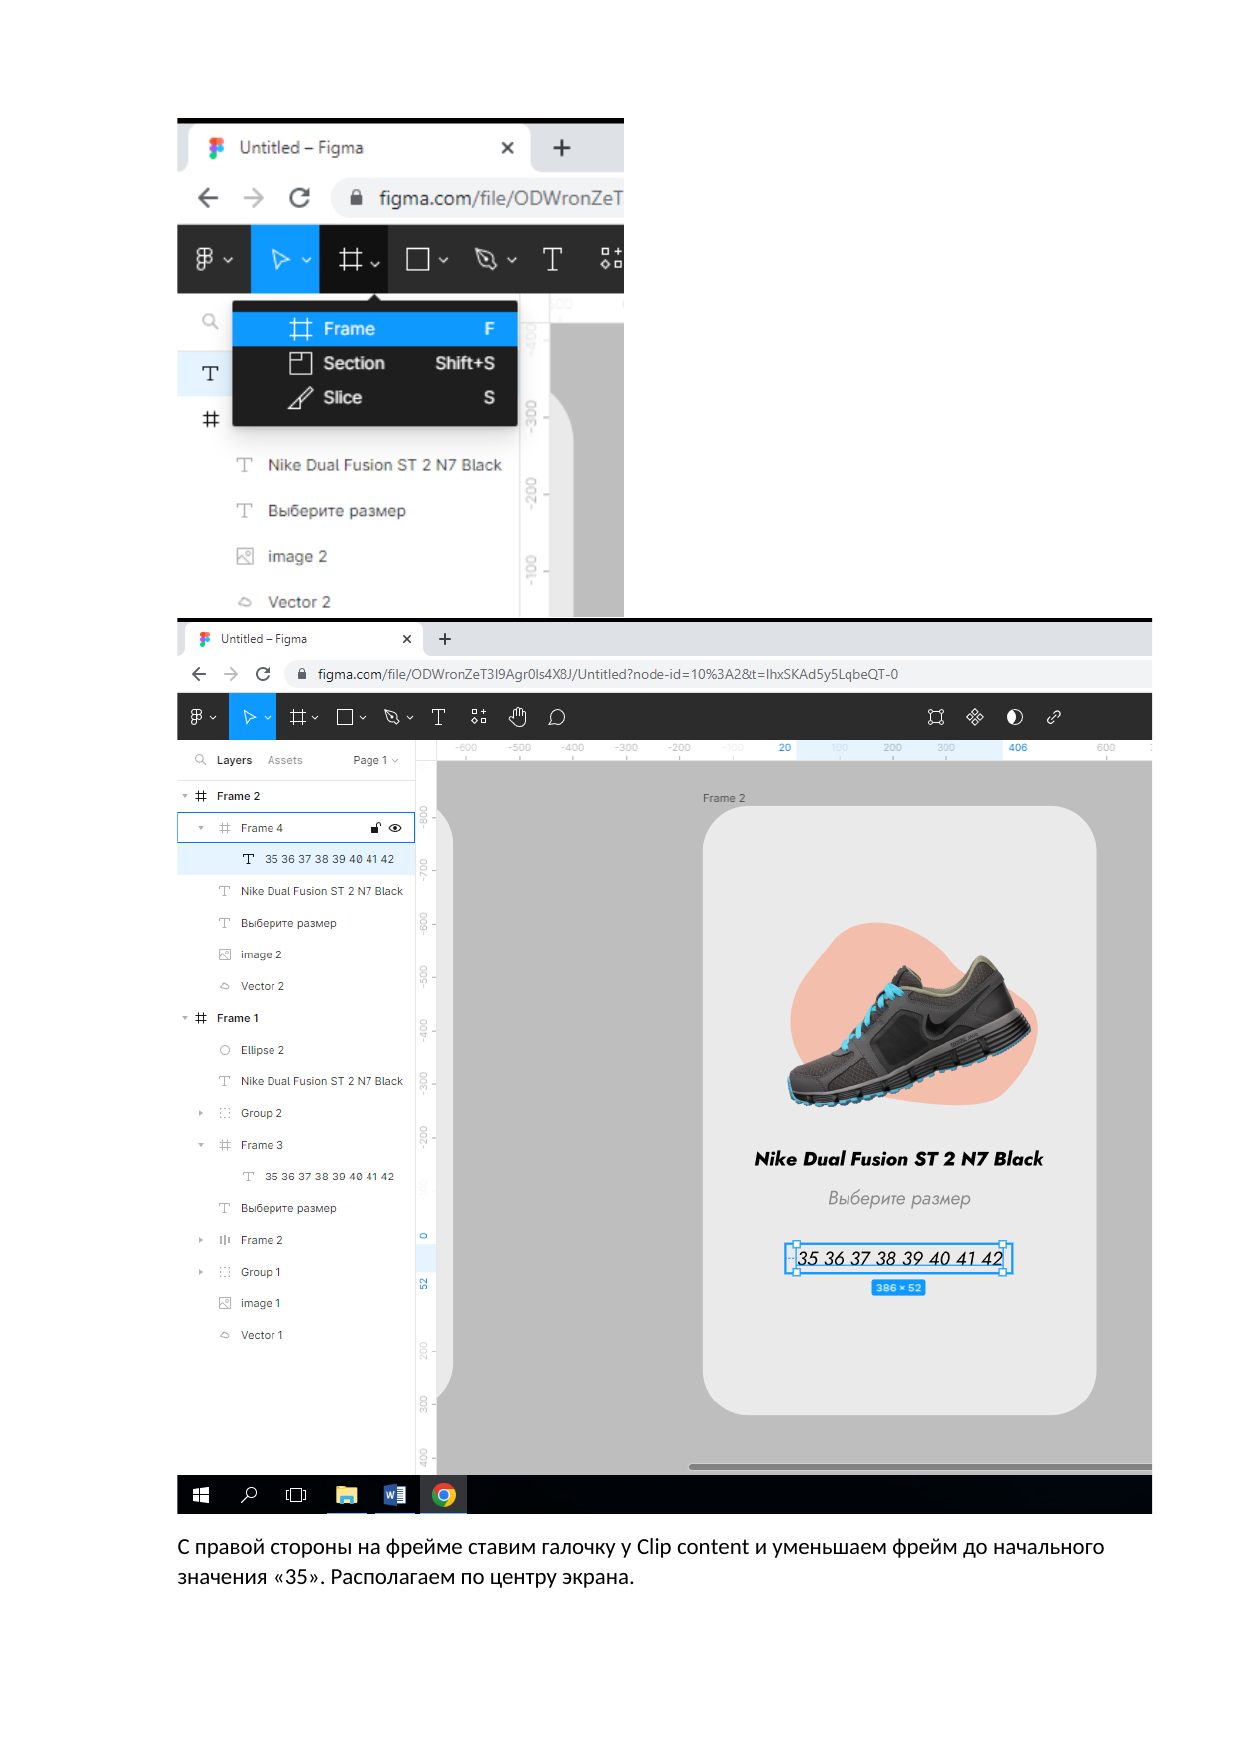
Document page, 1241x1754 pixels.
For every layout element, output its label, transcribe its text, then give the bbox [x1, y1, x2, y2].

picture [177, 118, 624, 617]
picture [177, 618, 1153, 1514]
text С правой стороны на фрейме ставим галочку у Clip content и уменьшаем фрейм до начального значения «35». Располагаем по центру экрана. [177, 1532, 1152, 1590]
